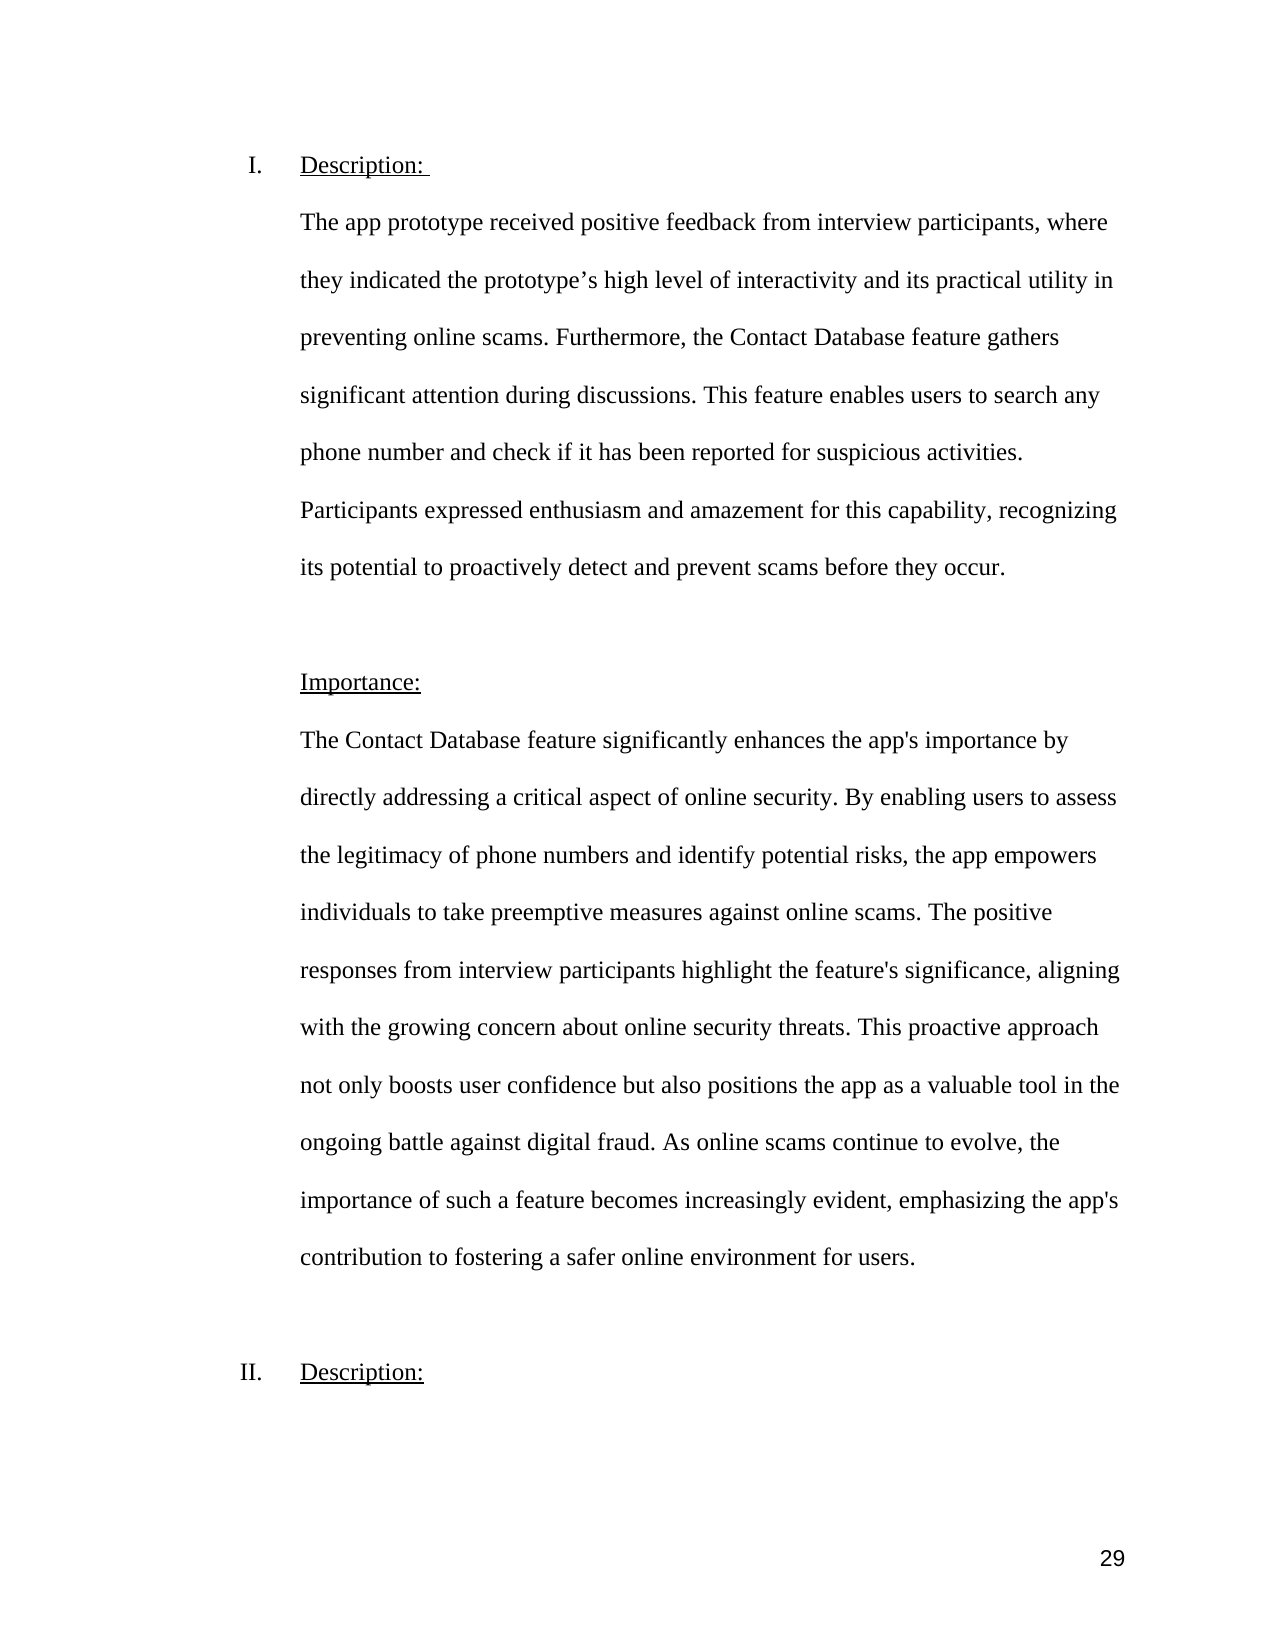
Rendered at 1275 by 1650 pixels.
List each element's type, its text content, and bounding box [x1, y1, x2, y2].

text The Contact Database feature significantly enhances the app's importance by directly addressing a critical aspect of online security. By enabling users to assess the legitimacy of phone numbers and identify potential risks, the app empowers individuals to take preemptive measures against online scams. The positive responses from interview participants highlight the feature's significance, aligning with the growing concern about online security threats. This proactive approach not only boosts user confidence but also positions the app as a valuable tool in the ongoing battle against digital fraud. As online scams continue to evolve, the importance of such a feature becomes increasingly evident, emphasizing the app's contribution to fostering a safer online environment for users. [300, 725, 1125, 1271]
text The app prototype received positive feedback from interview participants, where they indicated the prototype’s high level of interactivity and its practical utility in preventing online scams. Furthermore, the Contact Database feature gathers significant attention during discussions. This feature enables users to search any phone number and check if it has been reported for suspicious activities. Participants expressed enthusiasm and amazement for this capability, recognizing its potential to proactively detect and prevent scams before they occur. [300, 207, 1125, 581]
list Description: [262, 1357, 1125, 1386]
text Importance: [300, 667, 1125, 696]
list Description: [262, 150, 1125, 179]
